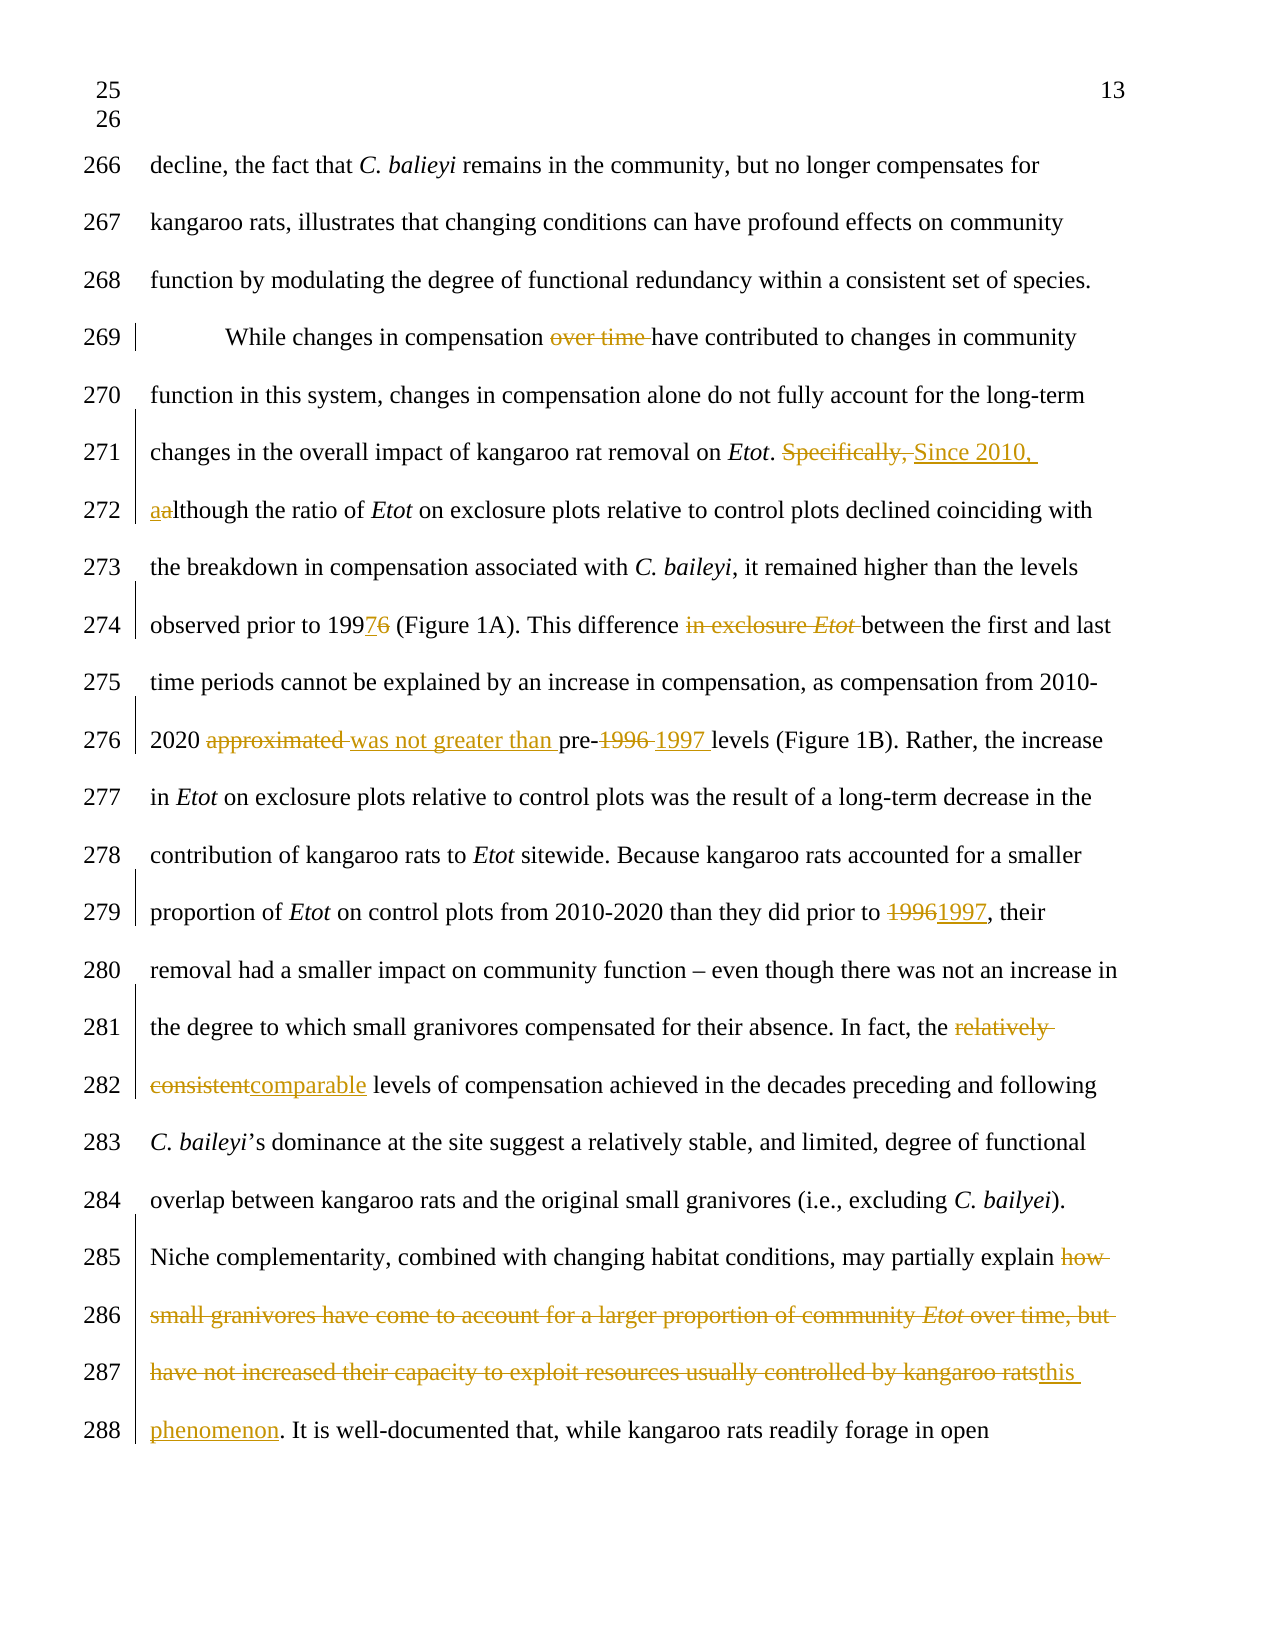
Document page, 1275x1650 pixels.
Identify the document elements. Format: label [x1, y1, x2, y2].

text [150, 150, 1125, 294]
text [150, 322, 1125, 1444]
